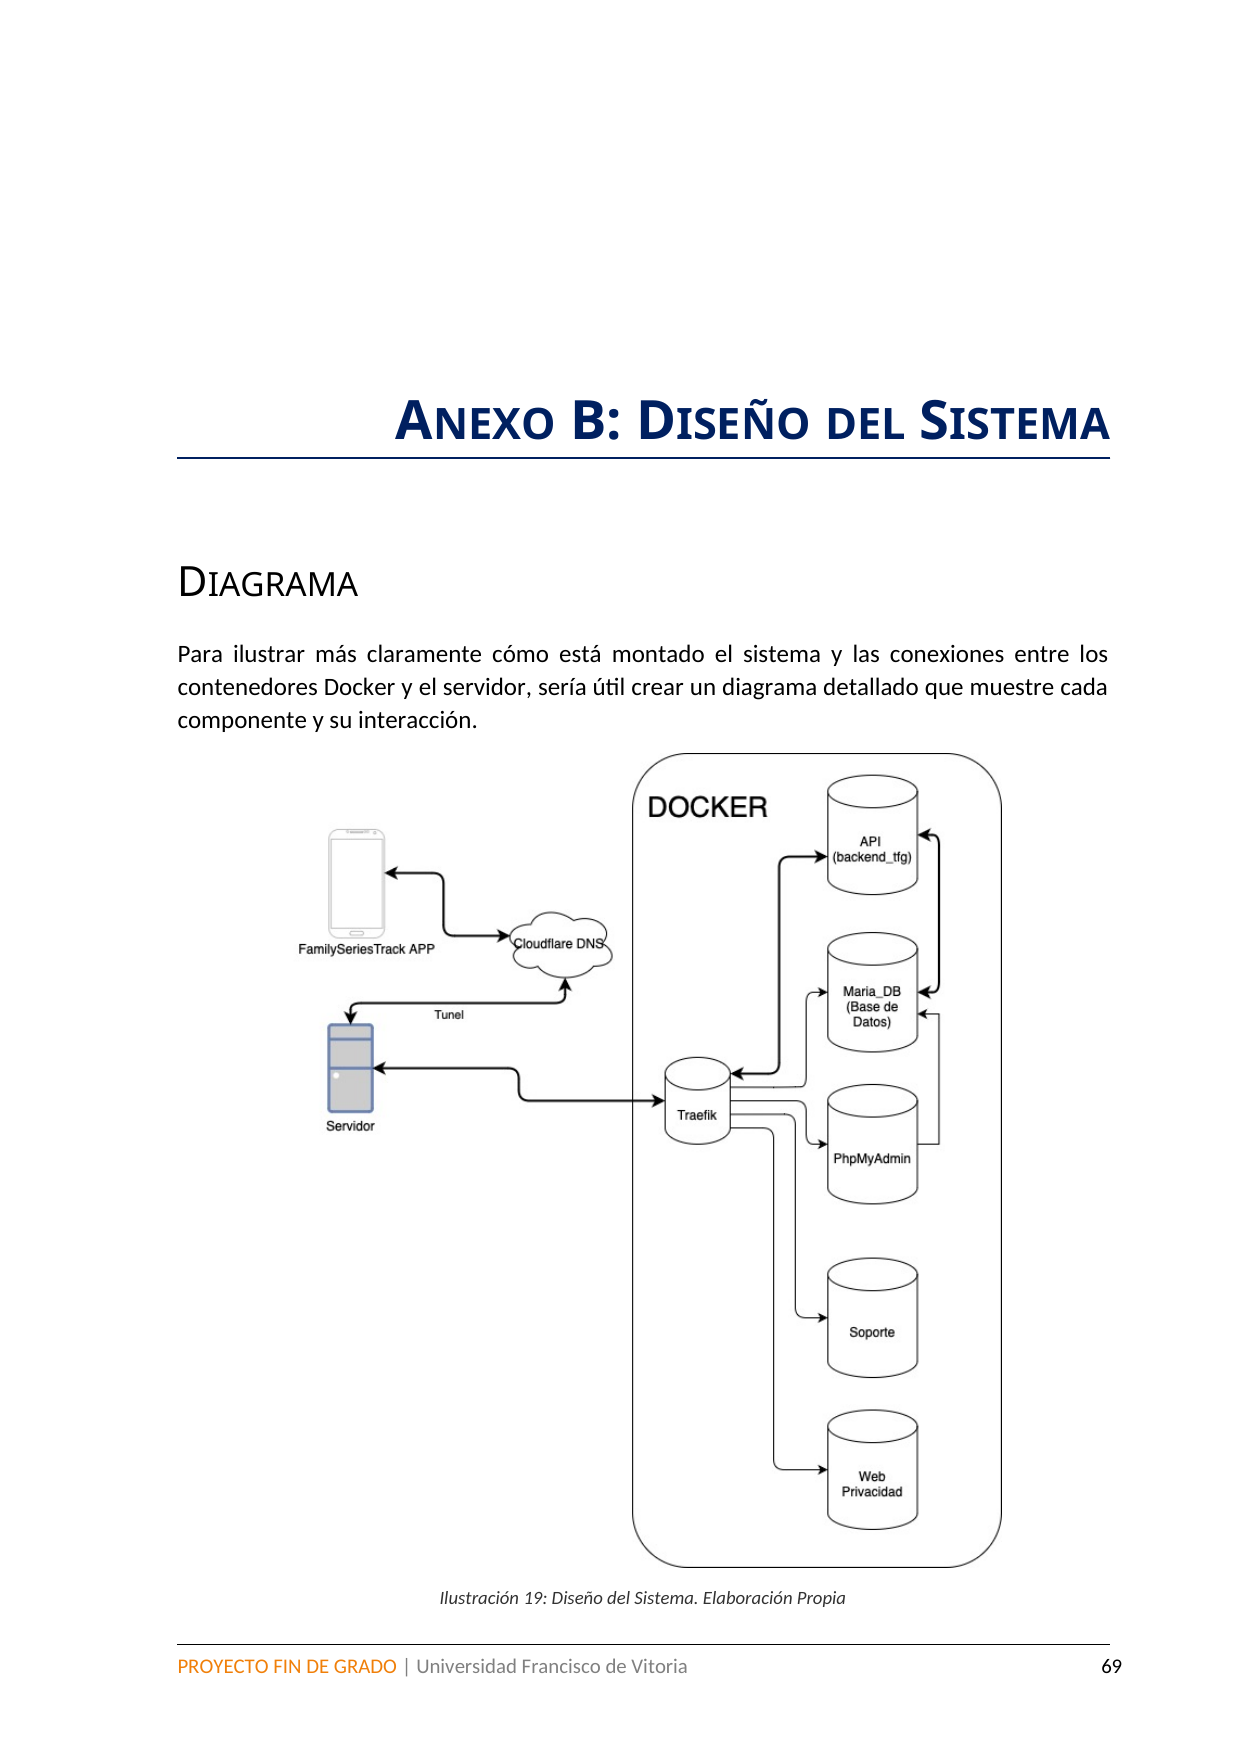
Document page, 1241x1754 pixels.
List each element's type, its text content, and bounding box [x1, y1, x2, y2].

subtitle Diagrama [177, 552, 1110, 609]
subtitle Anexo B: Diseño del Sistema [177, 381, 1110, 457]
text Para ilustrar más claramente cómo está montado el sistema y las conexiones entre los contenedores Docker y el servidor, sería útil crear un diagrama detallado que muestre cada componente y su interacción. [177, 638, 1110, 734]
picture [285, 753, 1002, 1568]
